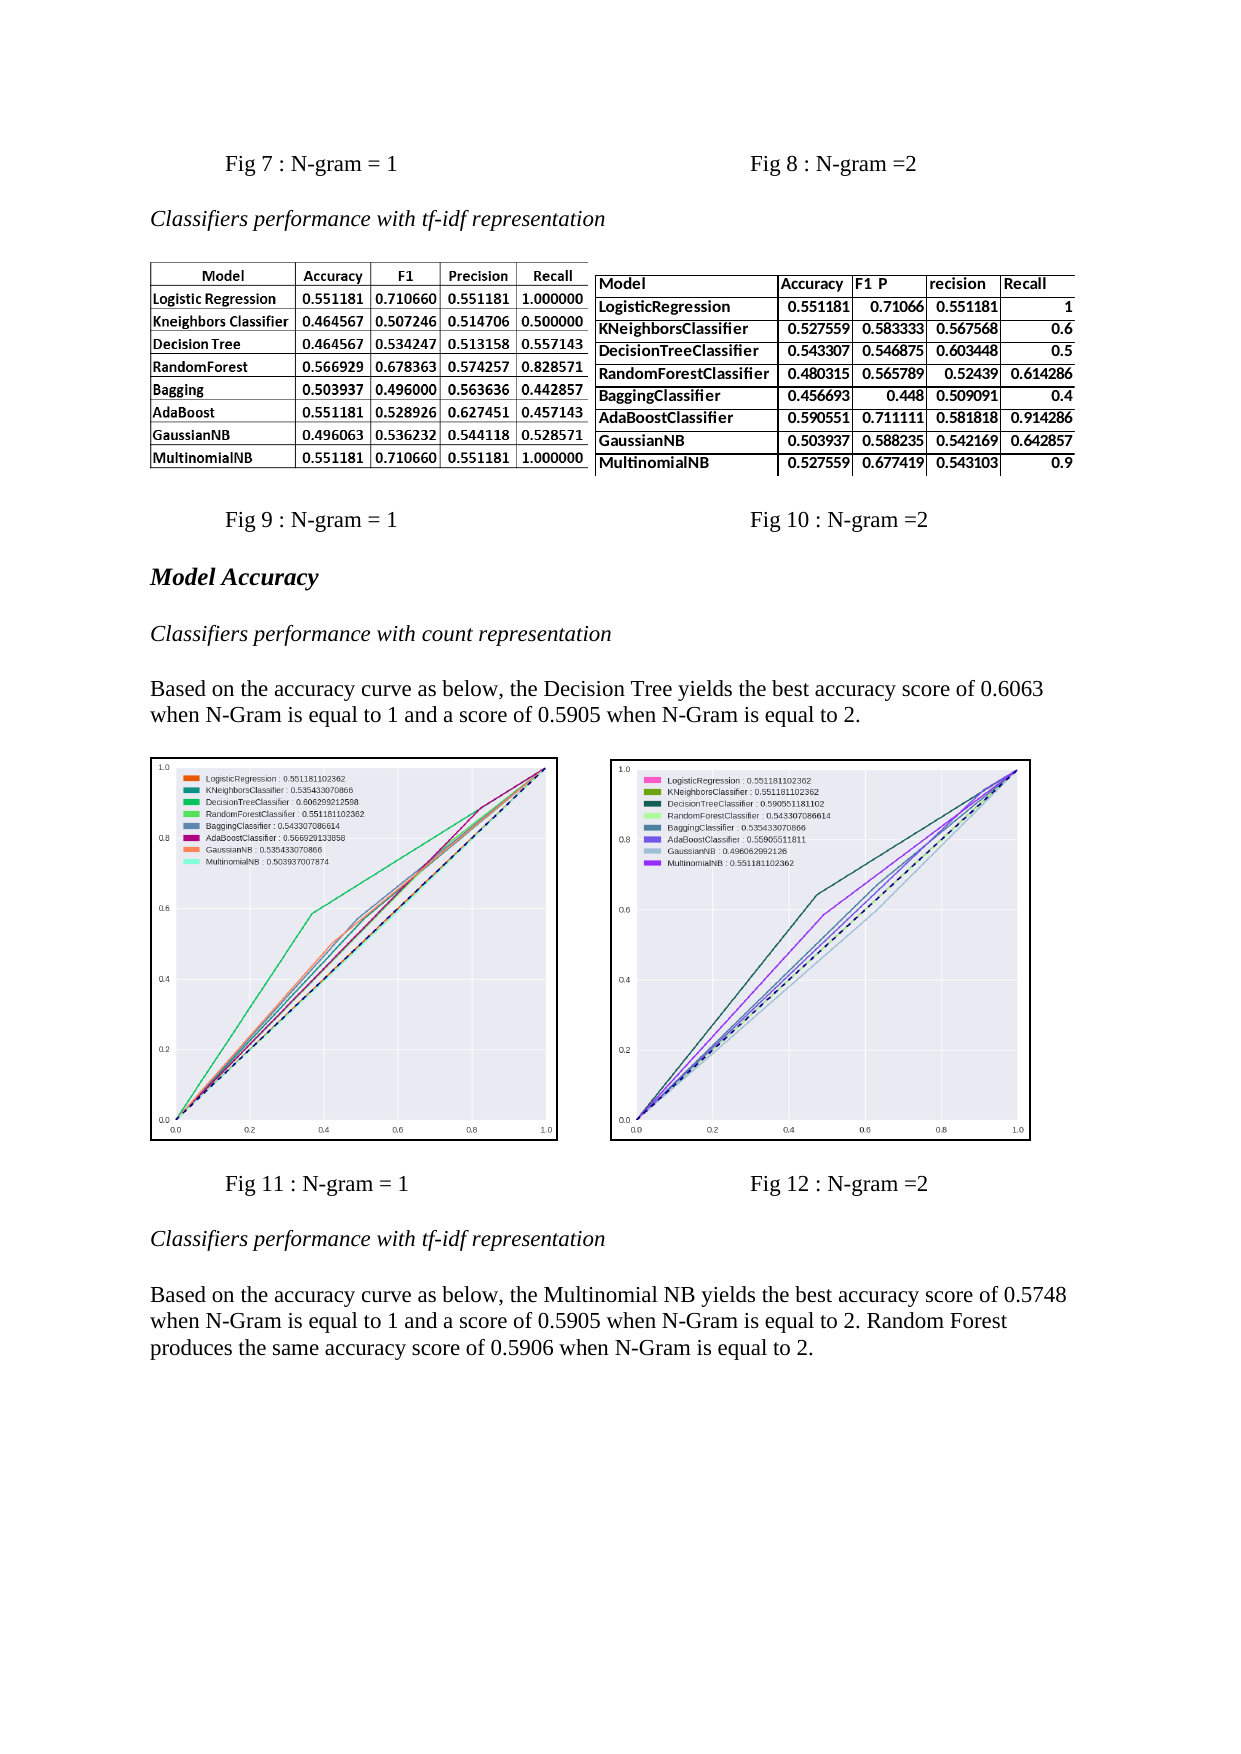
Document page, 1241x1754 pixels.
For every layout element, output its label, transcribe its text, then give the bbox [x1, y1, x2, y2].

picture [150, 261, 588, 477]
text Classifiers performance with tf-idf representation [150, 1225, 1090, 1252]
text Classifiers performance with tf-idf representation [150, 206, 1090, 232]
text Fig 7 : N-gram = 1 Fig 8 : N-gram =2 [150, 150, 1090, 176]
text Fig 9 : N-gram = 1 Fig 10 : N-gram =2 [150, 506, 1090, 532]
picture [152, 759, 556, 1139]
text Based on the accuracy curve as below, the Decision Tree yields the best accuracy score of 0.6063 when N-Gram is equal to 1 and a score of 0.5905 when N-Gram is equal to 2. [150, 675, 1090, 728]
text Classifiers performance with count representation [150, 619, 1090, 646]
text Model Accuracy [150, 562, 1090, 590]
text Fig 11 : N-gram = 1 Fig 12 : N-gram =2 [150, 1170, 1090, 1196]
picture [612, 761, 1029, 1139]
text Based on the accuracy curve as below, the Multinomial NB yields the best accuracy score of 0.5748 when N-Gram is equal to 1 and a score of 0.5905 when N-Gram is equal to 2. Random Forest produces the same accuracy score of 0.5906 when N-Gram is equal to 2. [150, 1281, 1090, 1360]
